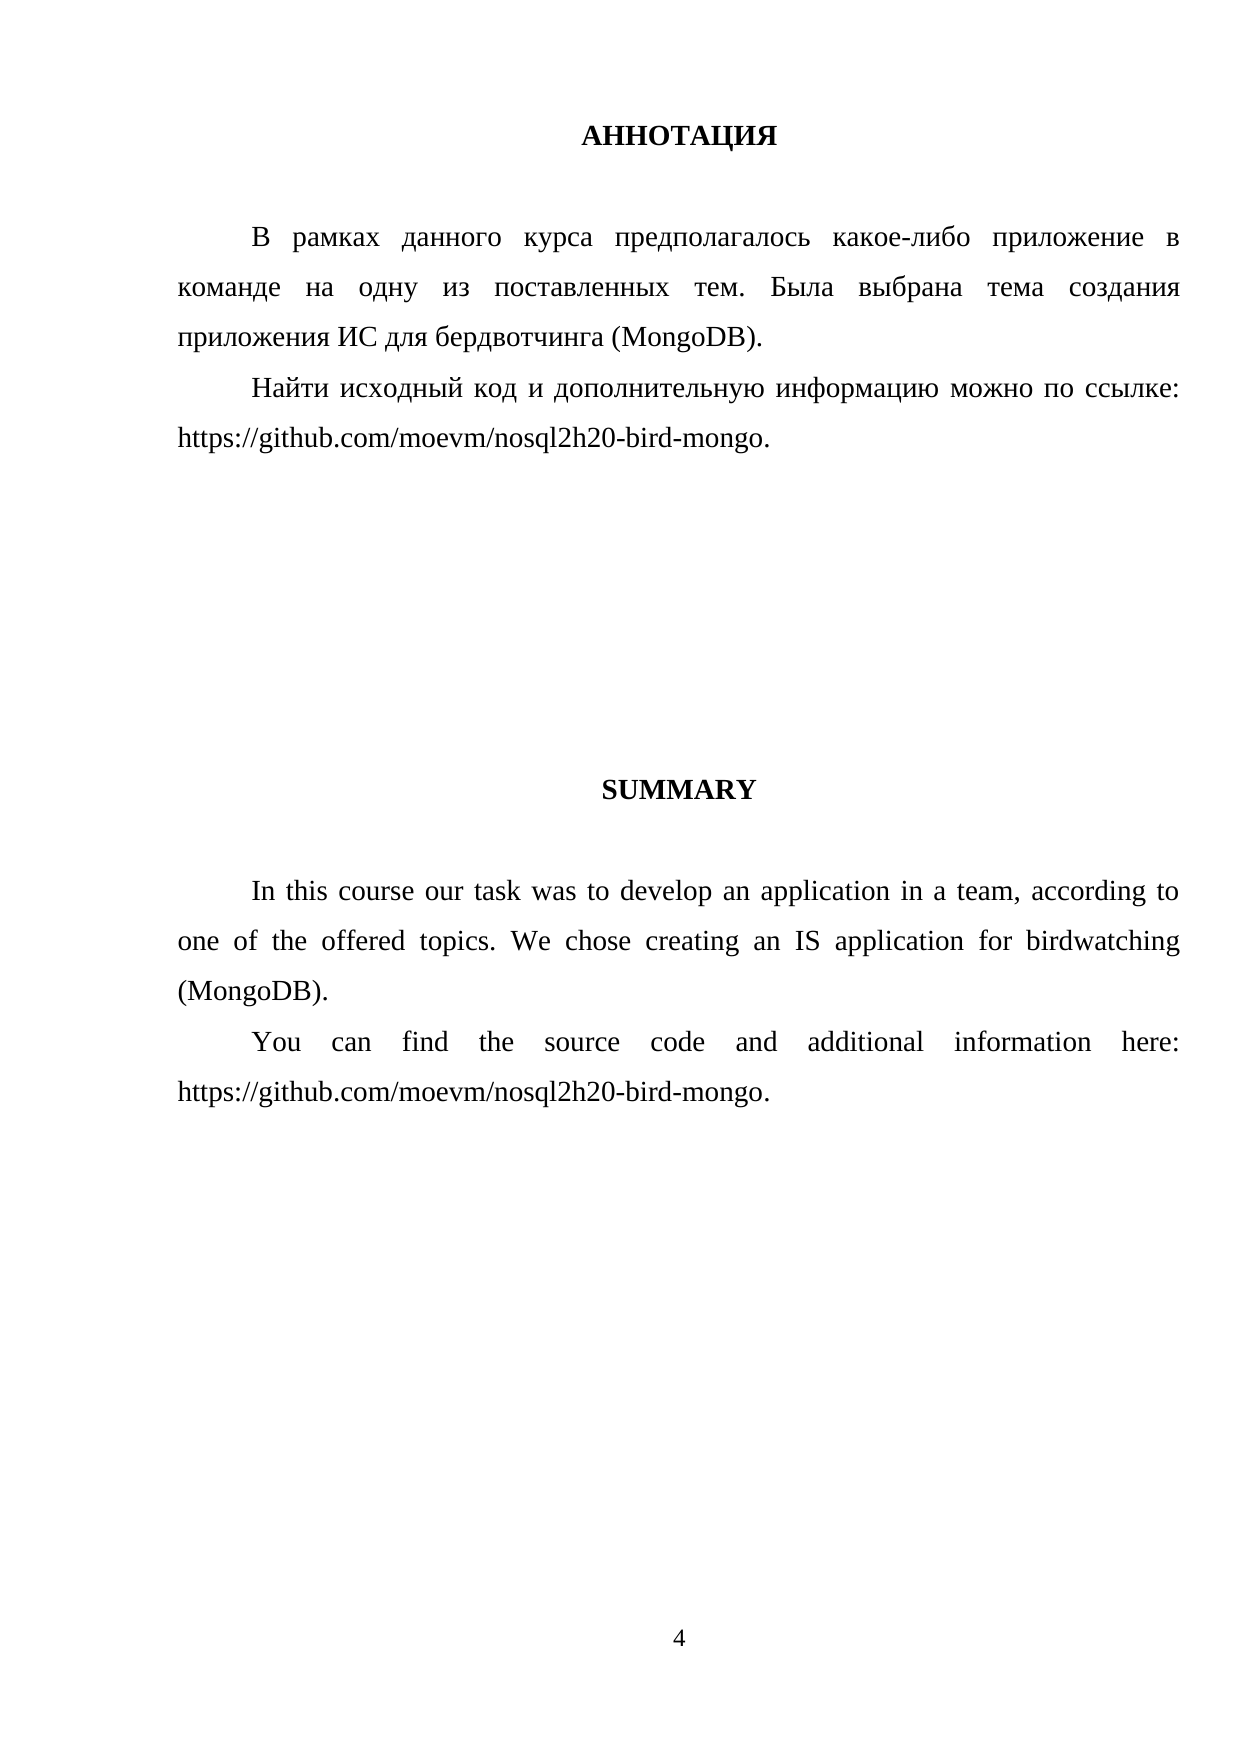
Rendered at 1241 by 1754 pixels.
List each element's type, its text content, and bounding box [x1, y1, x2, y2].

text You can find the source code and additional information here: https://github.com/moevm/nosql2h20-bird-mongo. [177, 1024, 1181, 1108]
text In this course our task was to develop an application in a team, according to one of the offered topics. We chose creating an IS application for birdwatching (MongoDB). [177, 873, 1181, 1007]
text Найти исходный код и дополнительную информацию можно по ссылке: https://github.com/moevm/nosql2h20-bird-mongo. [177, 370, 1181, 453]
text В рамках данного курса предполагалось какое-либо приложение в команде на одну из поставленных тем. Была выбрана тема создания приложения ИС для бердвотчинга (MongoDB). [177, 219, 1181, 353]
text Аннотация [177, 118, 1181, 152]
text Summary [177, 772, 1181, 806]
